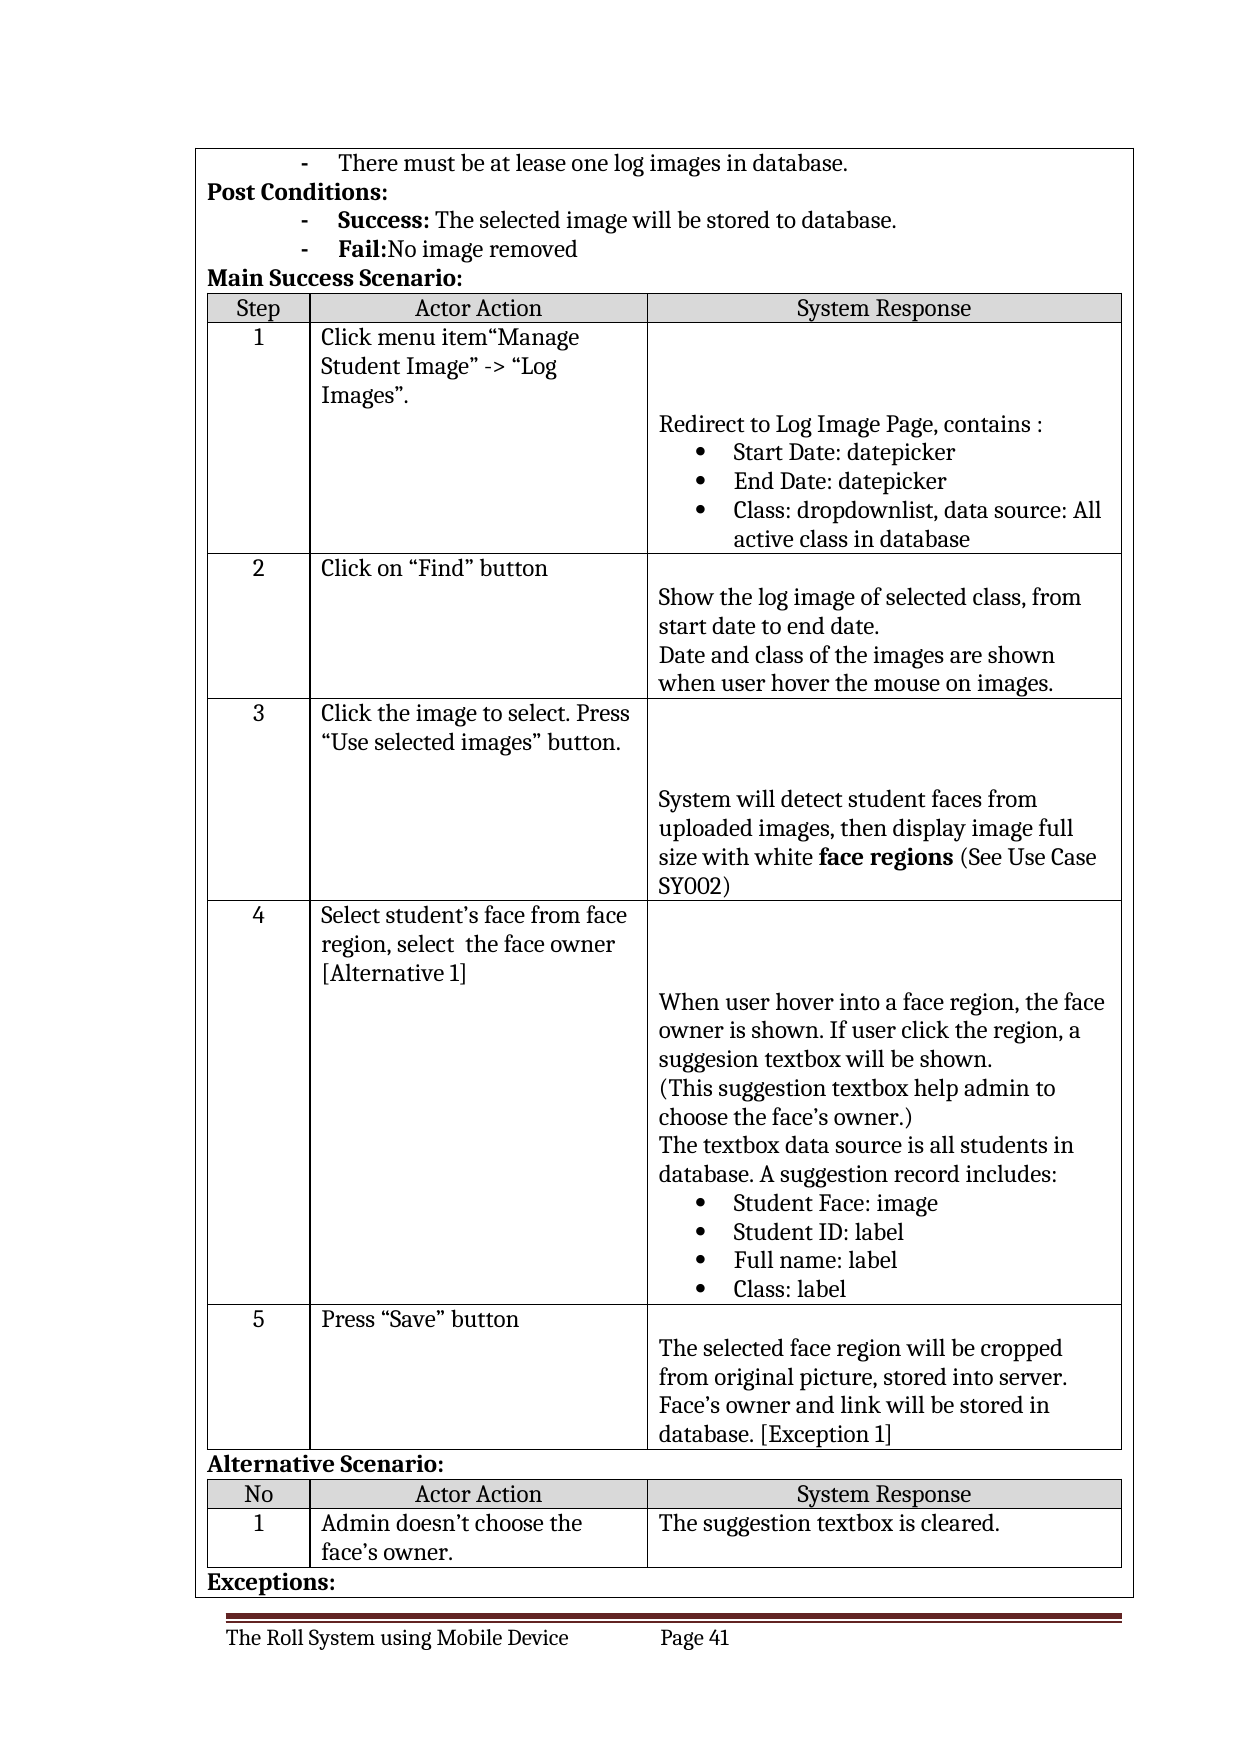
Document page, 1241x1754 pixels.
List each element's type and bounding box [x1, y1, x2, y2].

table_cell [196, 149, 1133, 1597]
